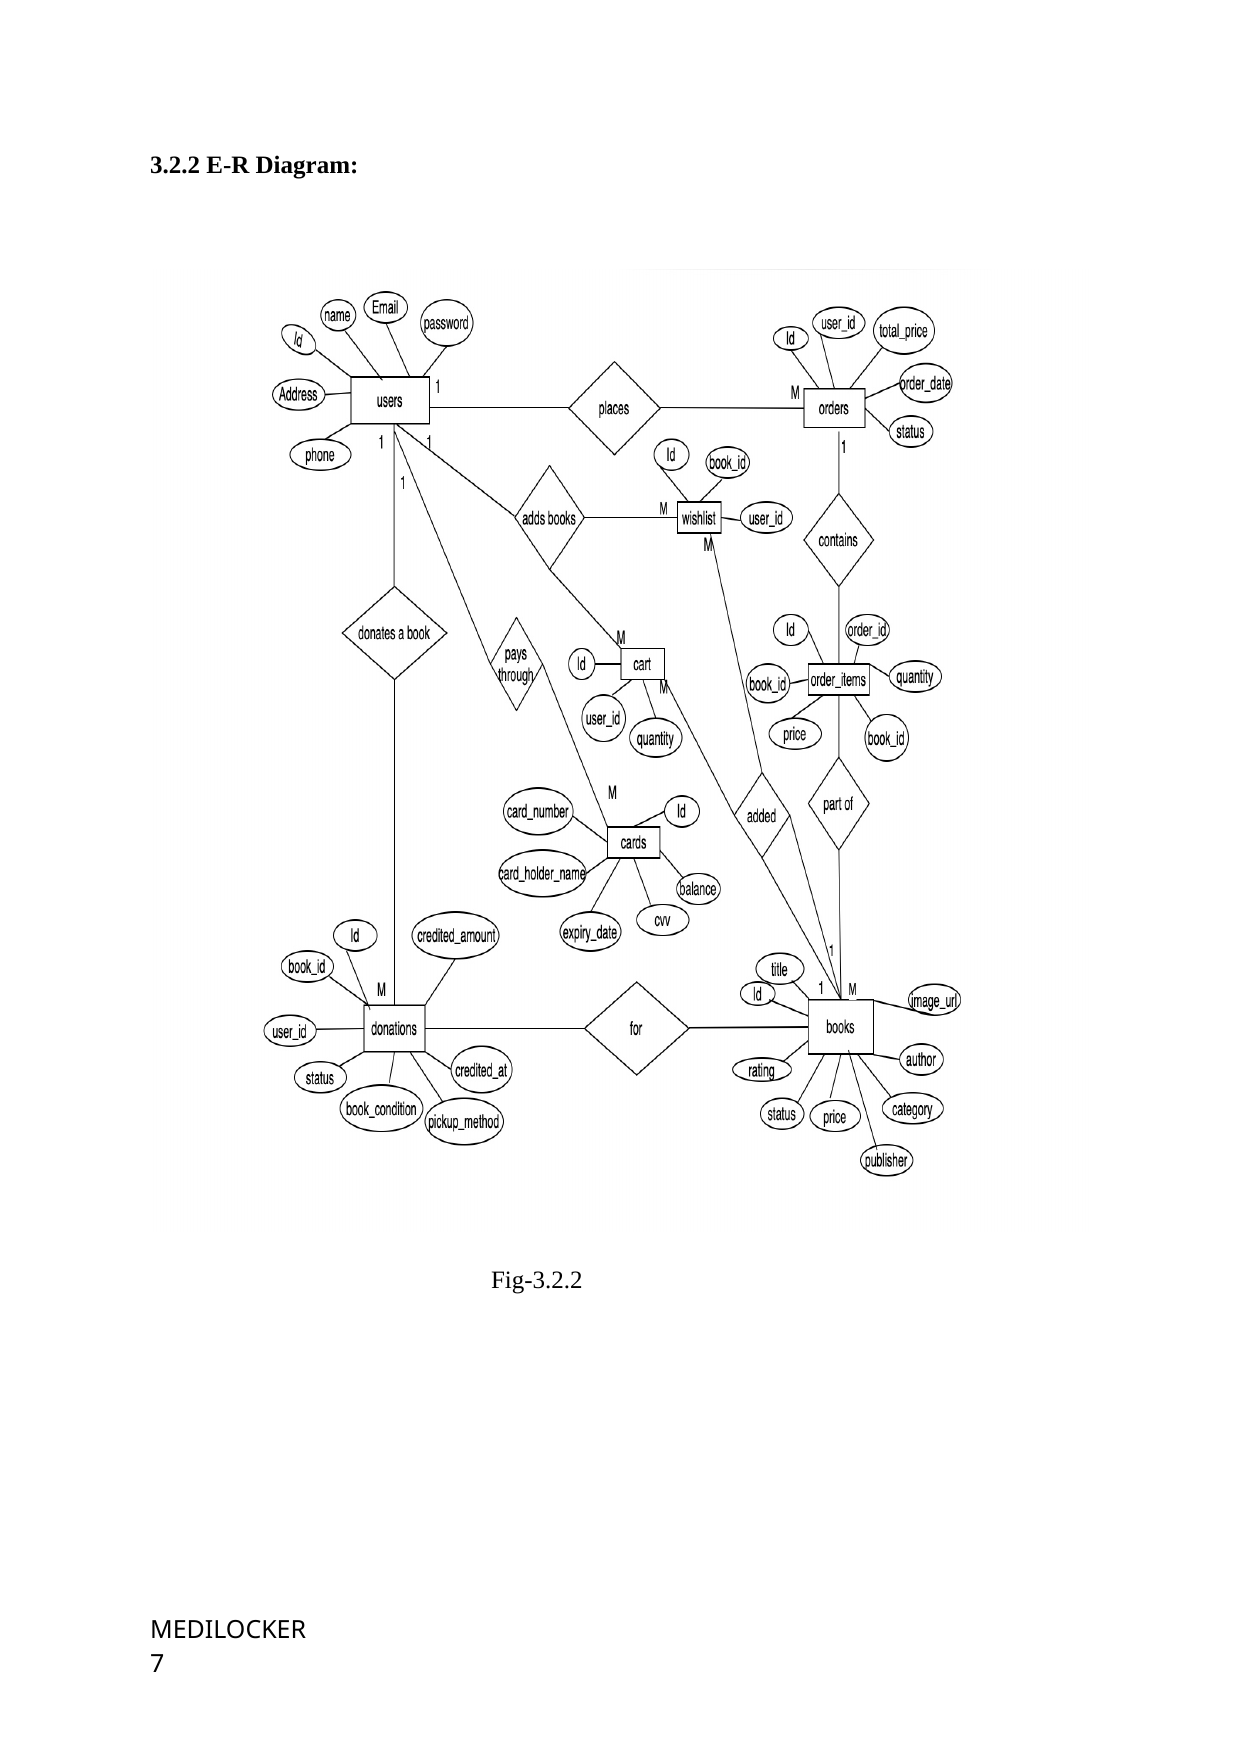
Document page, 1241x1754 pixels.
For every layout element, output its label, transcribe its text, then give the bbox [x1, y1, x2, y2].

picture [150, 269, 1089, 1232]
text Fig-3.2.2 [150, 1265, 1090, 1294]
text 3.2.2 E-R Diagram: [150, 150, 1090, 179]
